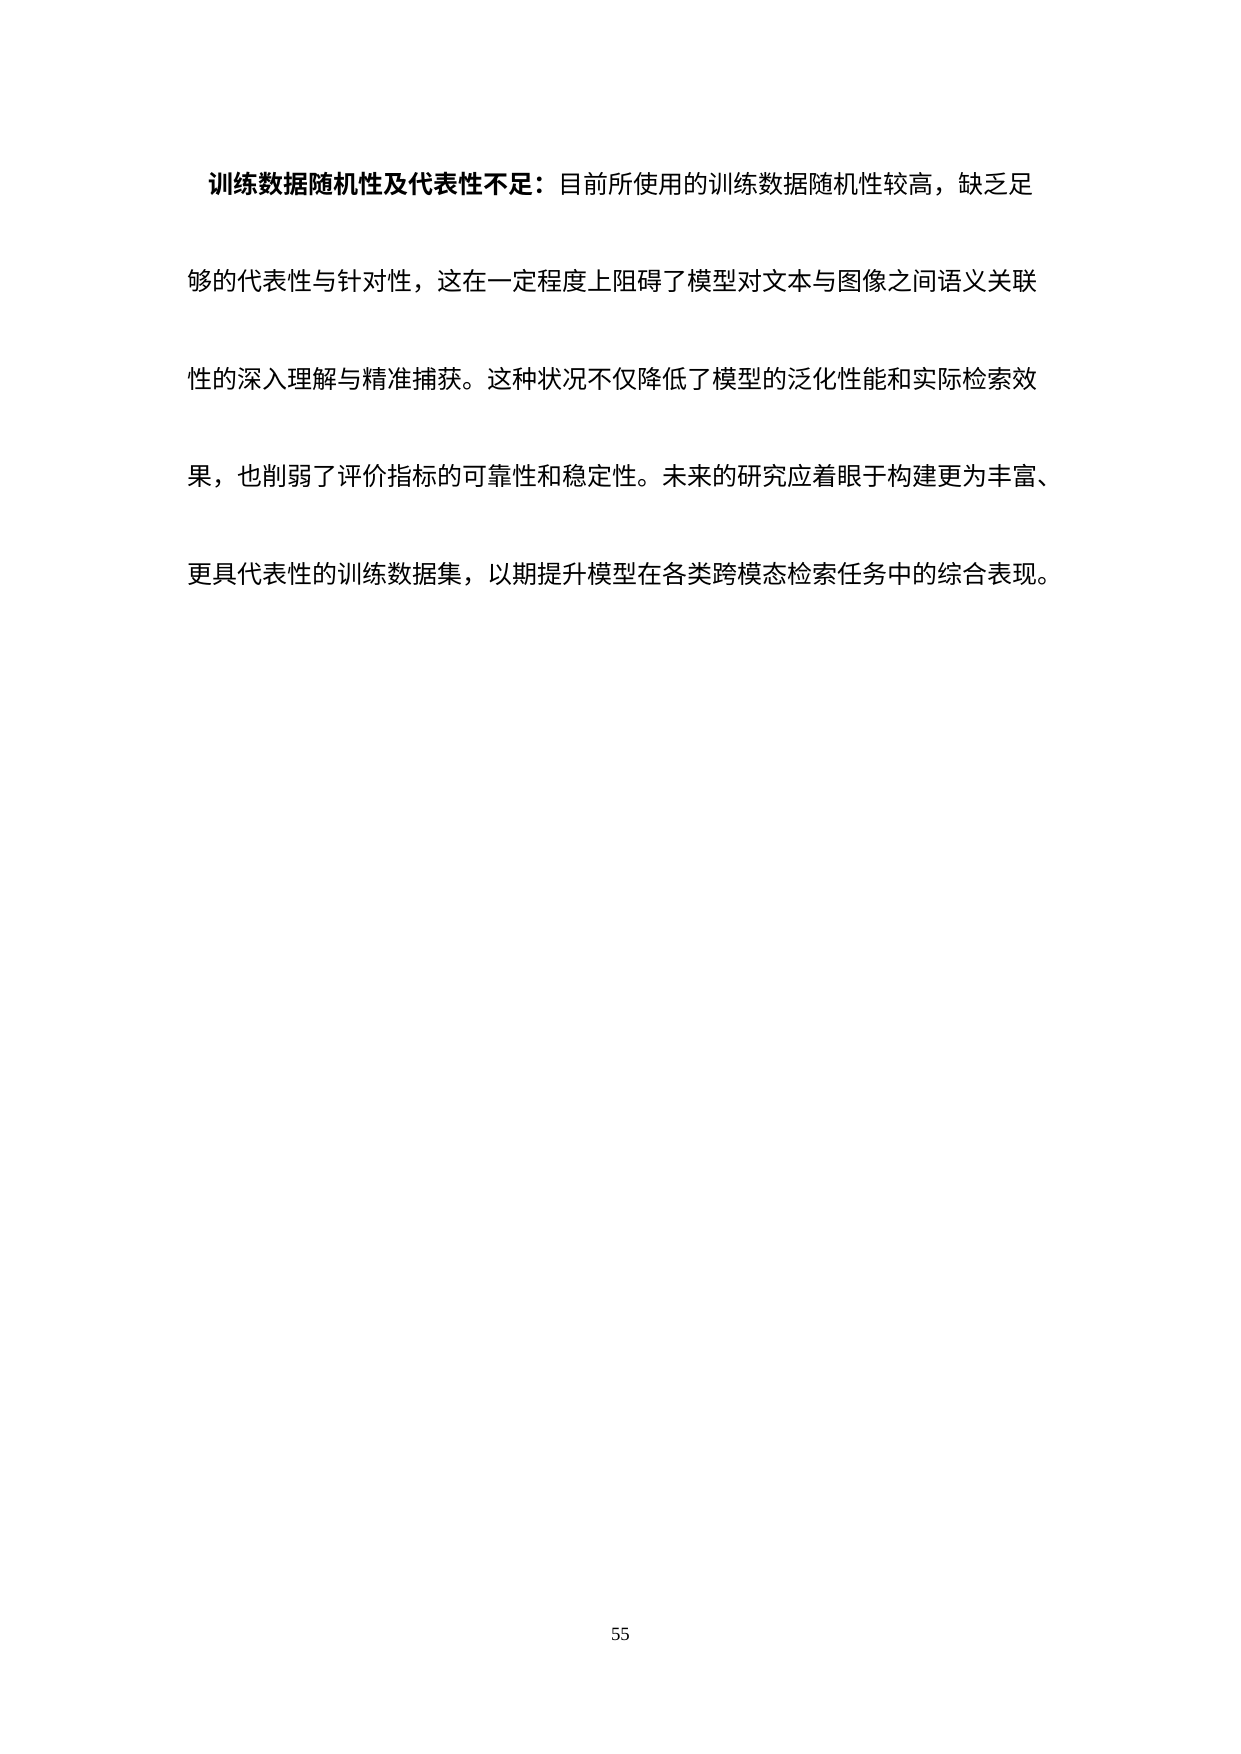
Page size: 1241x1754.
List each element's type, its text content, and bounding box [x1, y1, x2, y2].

text 训练数据随机性及代表性不足：目前所使用的训练数据随机性较高，缺乏足够的代表性与针对性，这在一定程度上阻碍了模型对文本与图像之间语义关联性的深入理解与精准捕获。这种状况不仅降低了模型的泛化性能和实际检索效果，也削弱了评价指标的可靠性和稳定性。未来的研究应着眼于构建更为丰富、更具代表性的训练数据集，以期提升模型在各类跨模态检索任务中的综合表现。 [187, 150, 1053, 605]
